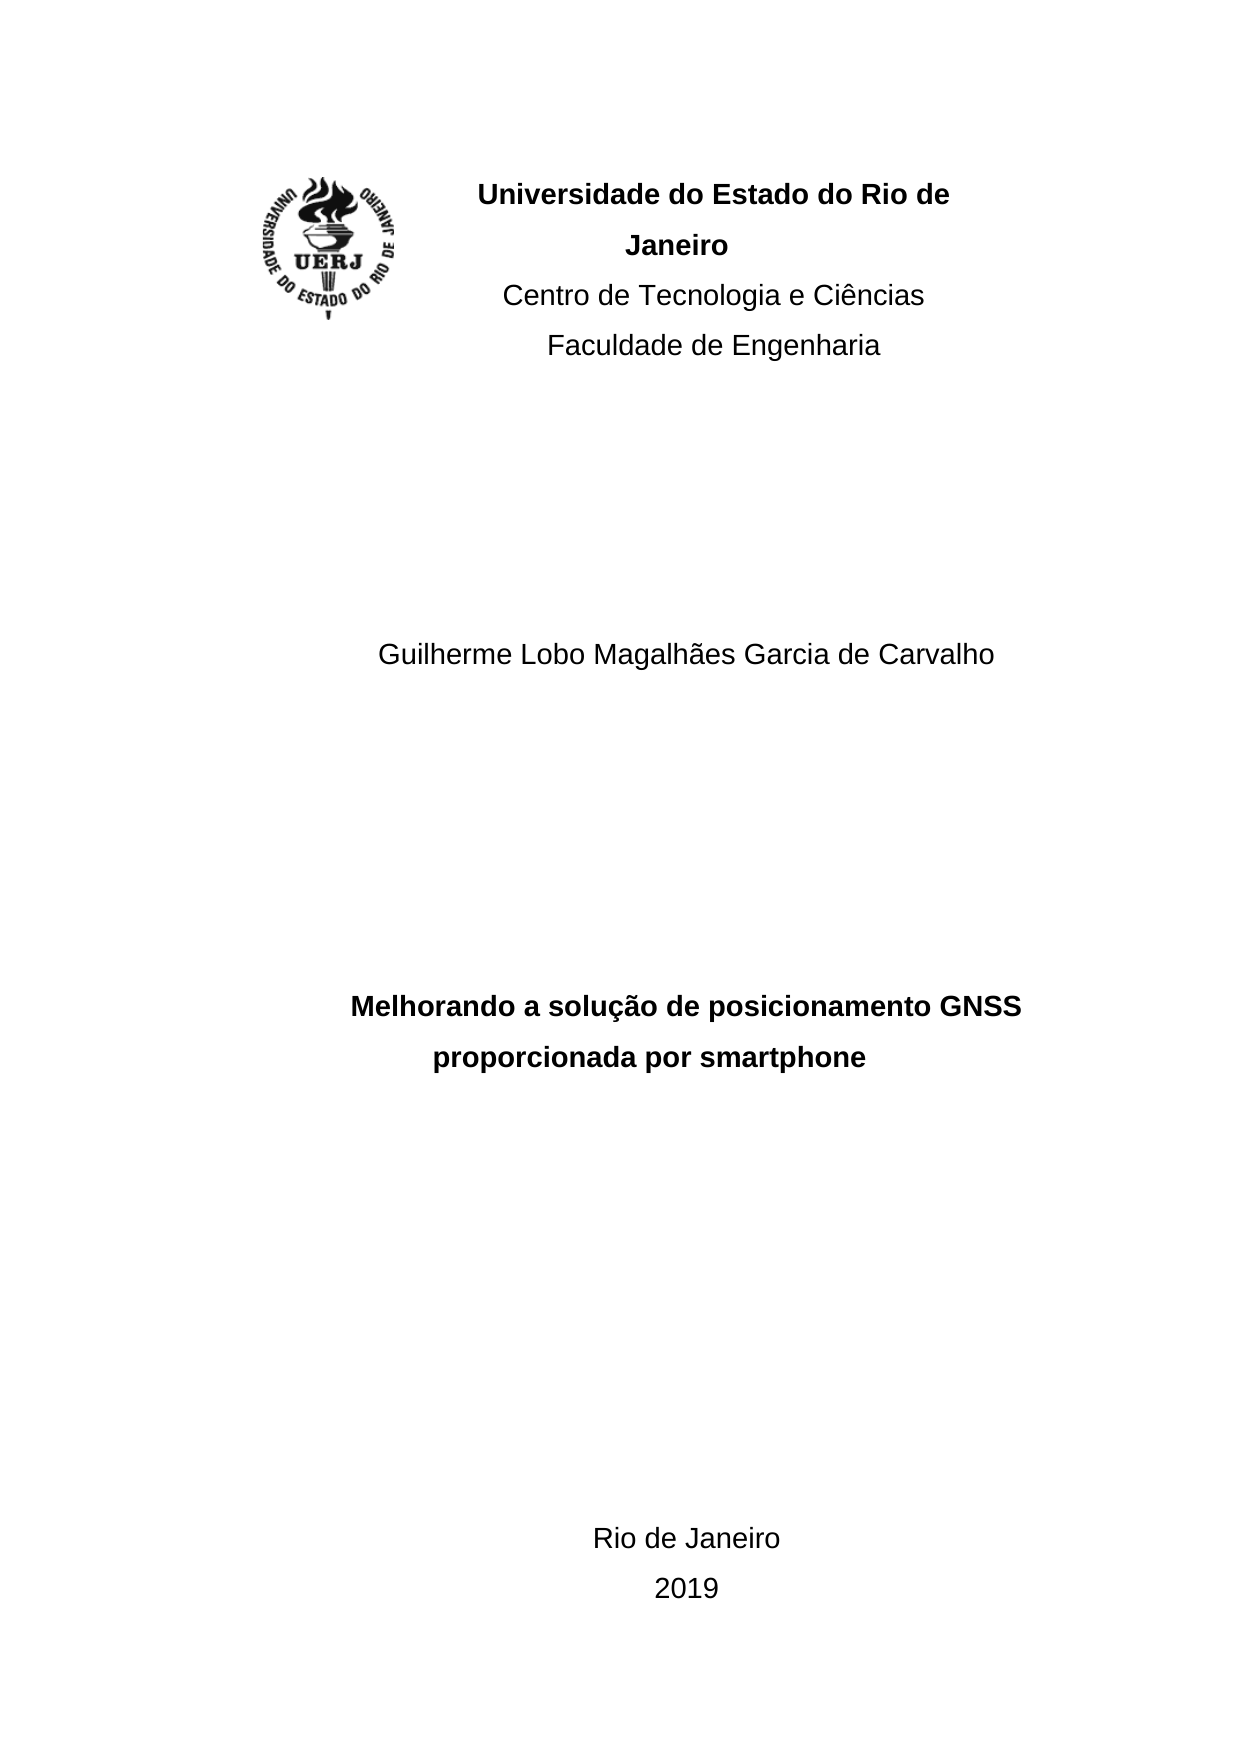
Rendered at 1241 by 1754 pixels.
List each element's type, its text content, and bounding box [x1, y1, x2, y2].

table_header Universidade do Estado do Rio de Janeiro Centro de Tecnologia e Ciências Faculdade de Engenharia [351, 177, 1002, 421]
table_header c0 [177, 177, 351, 421]
text Guilherme Lobo Magalhães Garcia de Carvalho [177, 637, 1122, 671]
text Rio de Janeiro [177, 1521, 1122, 1555]
text Melhorando a solução de posicionamento GNSS proporcionada por smartphone [177, 989, 1122, 1073]
text 2019 [177, 1571, 1122, 1605]
picture [262, 177, 394, 320]
